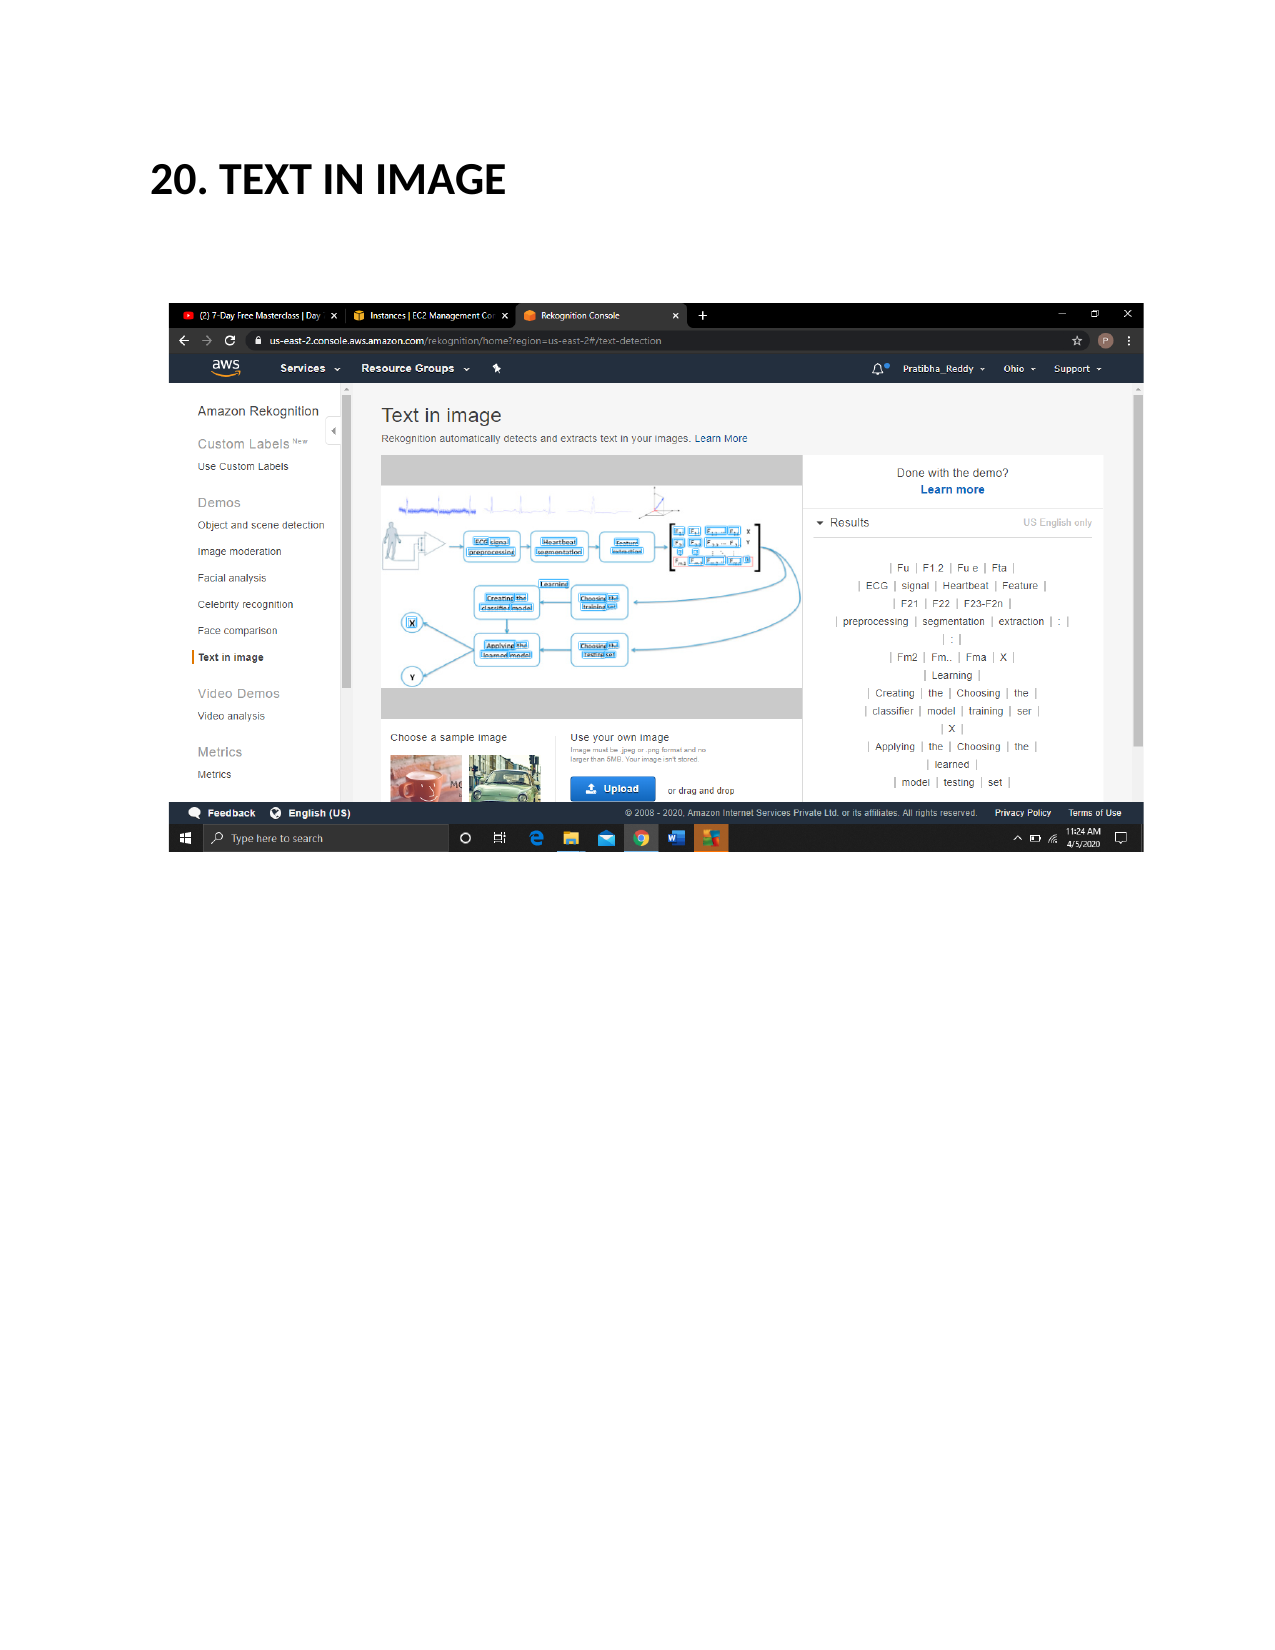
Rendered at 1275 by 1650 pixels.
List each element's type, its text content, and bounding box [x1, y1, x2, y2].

text 20. TEXT IN IMAGE [150, 150, 1125, 206]
picture [168, 303, 1144, 852]
